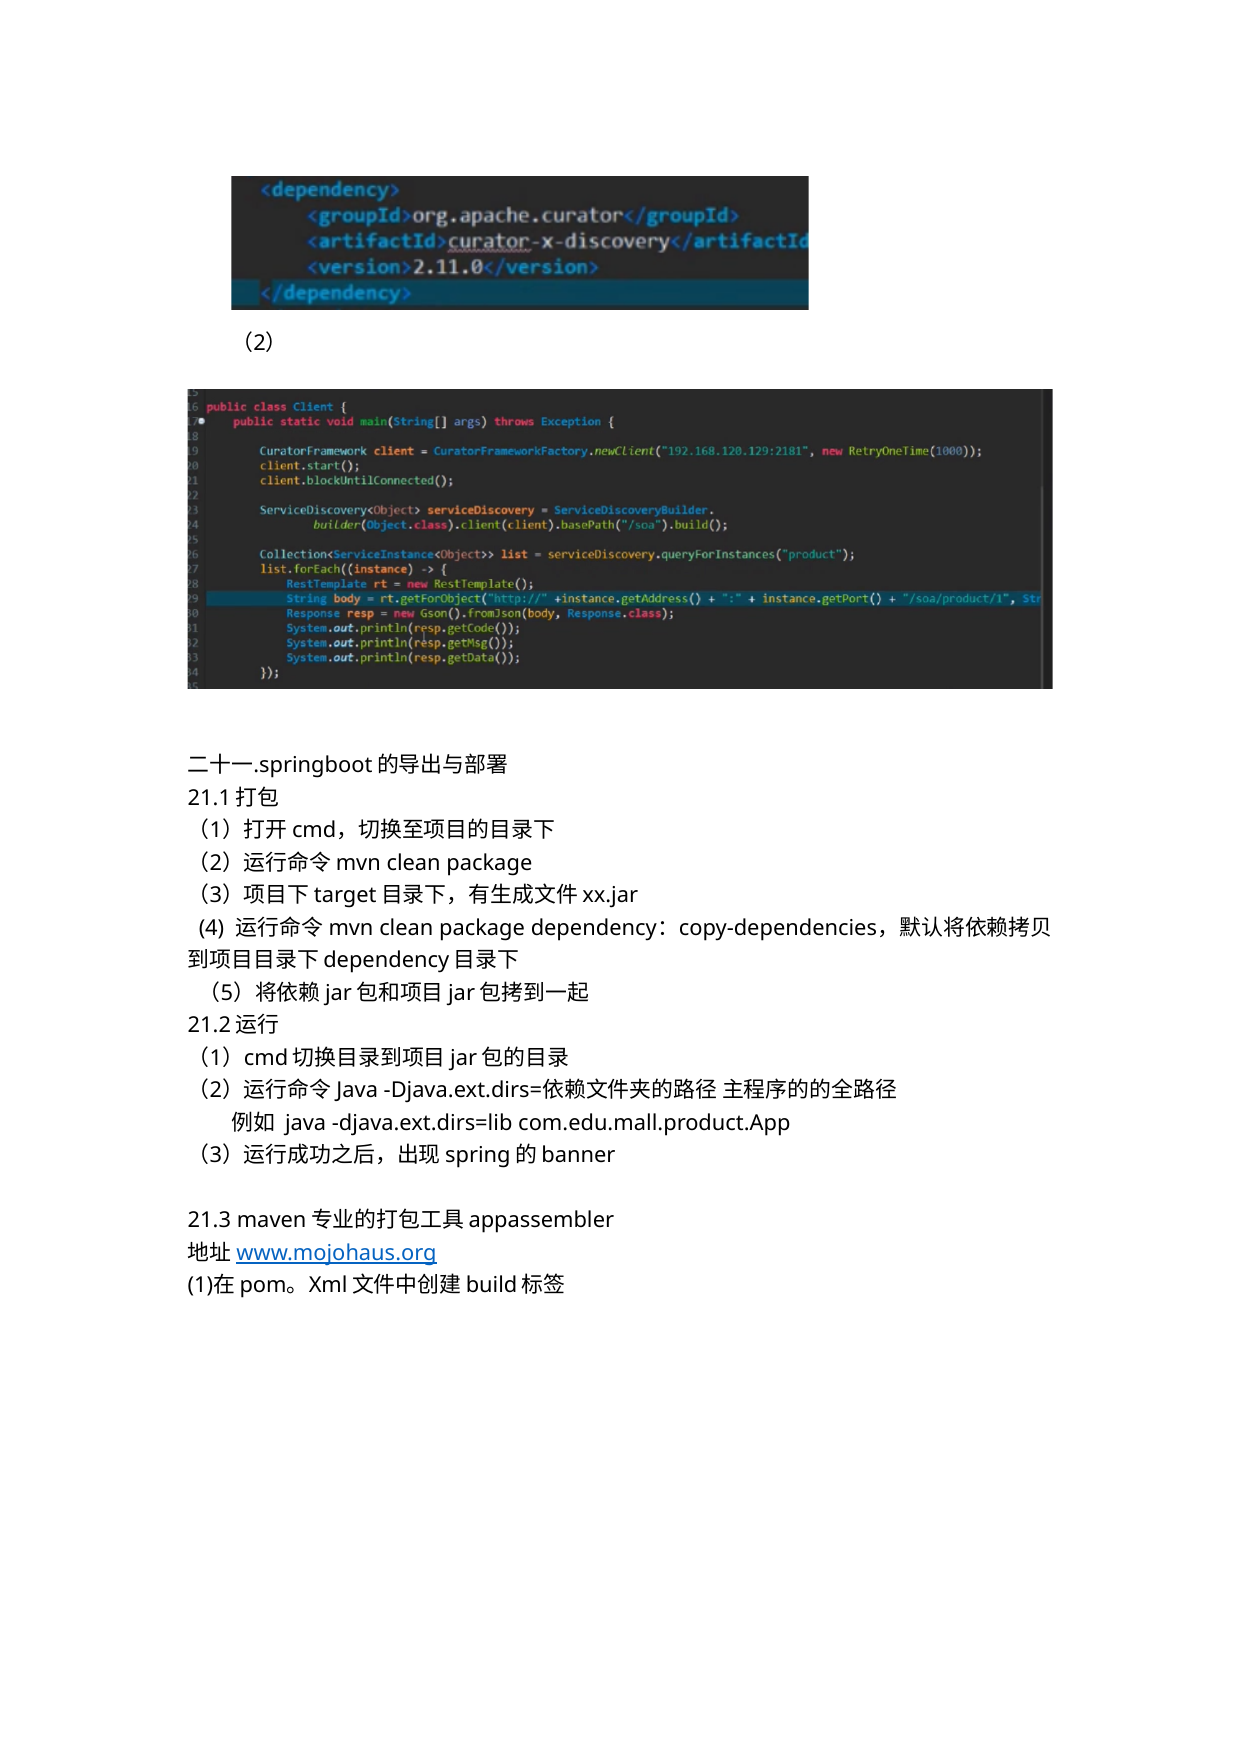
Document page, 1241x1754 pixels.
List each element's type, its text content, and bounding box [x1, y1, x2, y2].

text (4) 运行命令 mvn clean package dependency：copy-dependencies，默认将依赖拷贝到项目目录下dependency目录下 [187, 909, 1053, 974]
text 二十一.springboot的导出与部署 [187, 747, 1053, 779]
text （2）运行命令 Java -Djava.ext.dirs=依赖文件夹的路径 主程序的的全路径 [187, 1072, 1053, 1104]
text （2） [187, 324, 1053, 357]
text （1）打开cmd，切换至项目的目录下 [187, 812, 1053, 844]
text （3）运行成功之后，出现spring的banner [187, 1137, 1053, 1169]
text 21.2运行 [187, 1007, 1053, 1039]
text 例如 java -djava.ext.dirs=lib com.edu.mall.product.App [187, 1104, 1053, 1137]
text 21.1打包 [187, 779, 1053, 812]
text （1）cmd切换目录到项目jar包的目录 [187, 1039, 1053, 1072]
text 21.3 maven专业的打包工具appassembler [187, 1202, 1053, 1234]
text （5）将依赖jar包和项目jar包拷到一起 [187, 974, 1053, 1007]
picture [187, 389, 1053, 689]
text （2）运行命令mvn clean package [187, 844, 1053, 877]
text 地址 www.mojohaus.org [187, 1234, 1053, 1267]
text （3）项目下target目录下，有生成文件xx.jar [187, 877, 1053, 909]
text (1)在pom。Xml文件中创建build标签 [187, 1267, 1053, 1299]
picture [231, 176, 809, 310]
